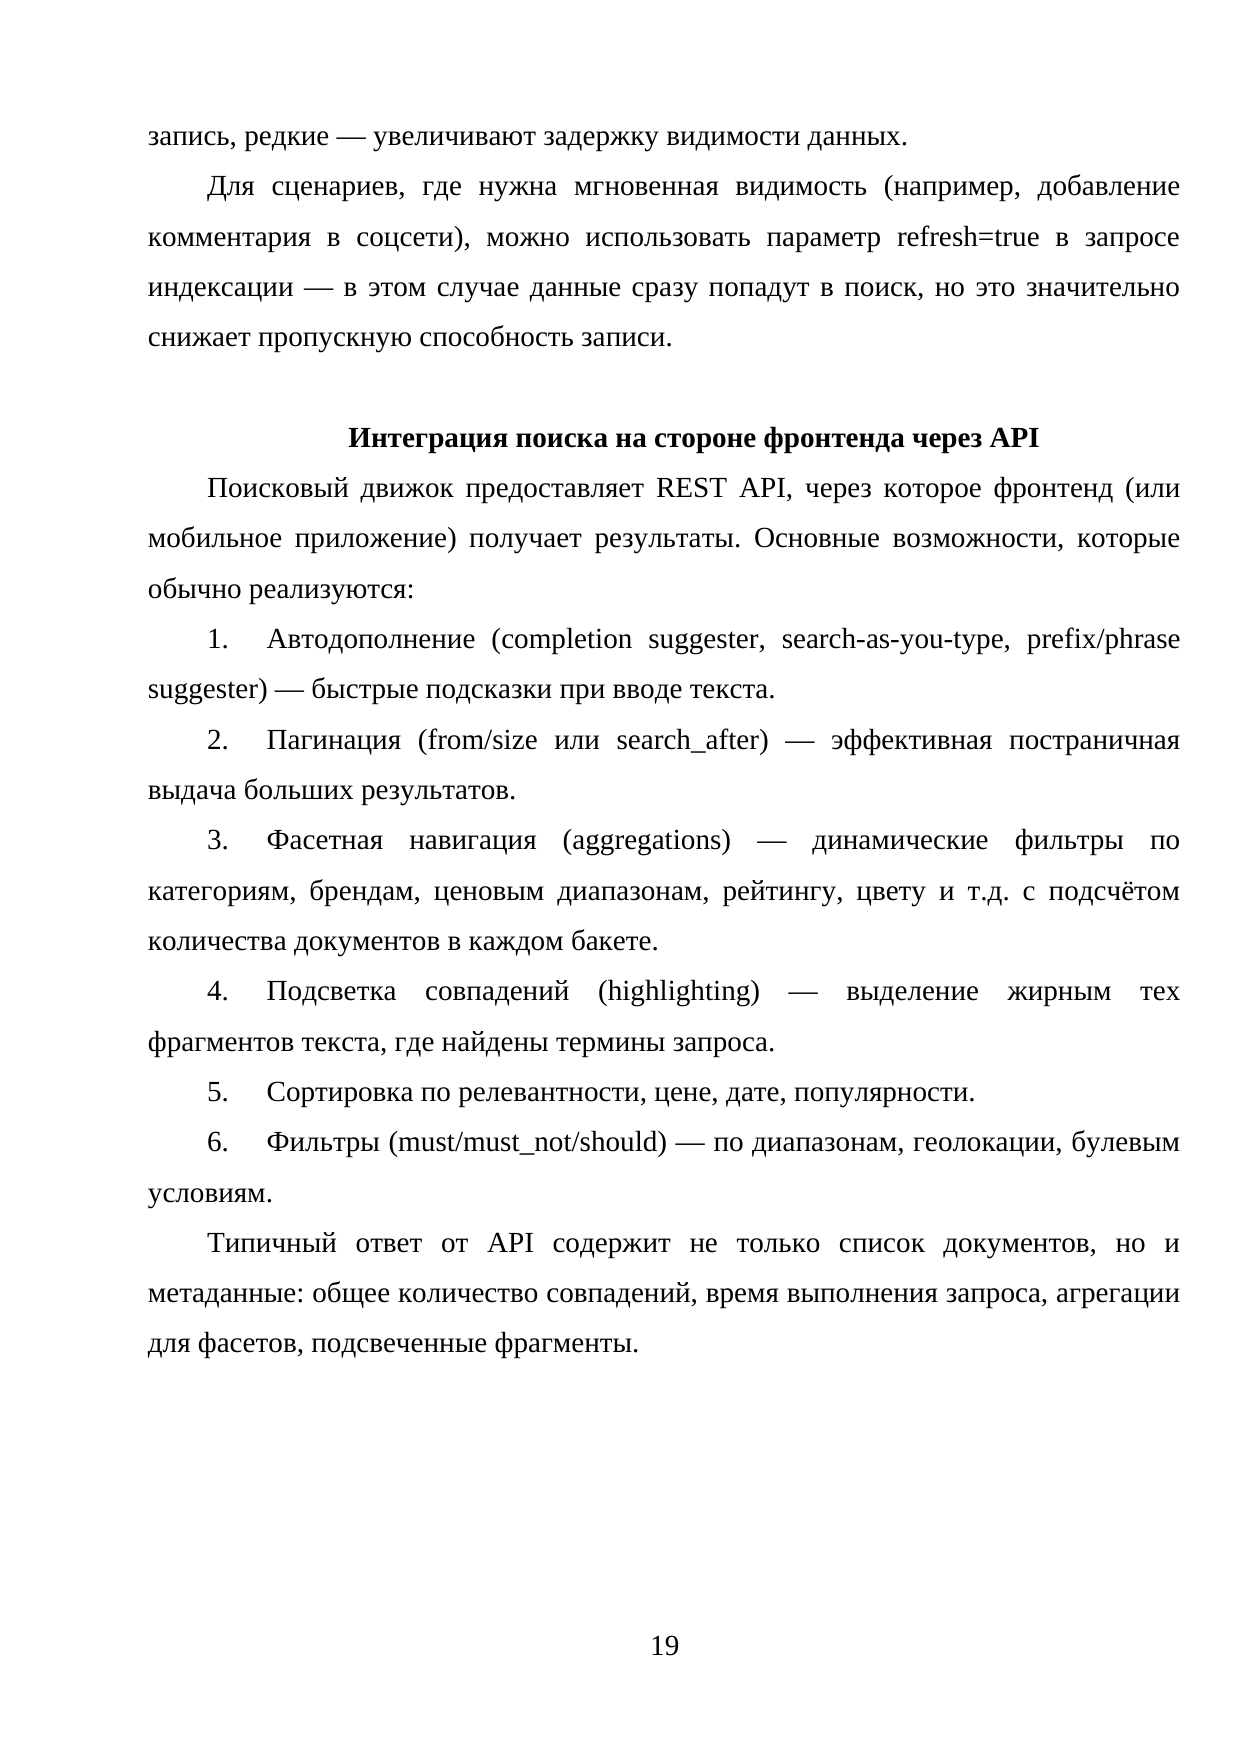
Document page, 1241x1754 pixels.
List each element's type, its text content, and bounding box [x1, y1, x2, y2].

list Пагинация (from/size или search_after) — эффективная постраничная выдача больших результатов. [148, 722, 1181, 806]
list Фасетная навигация (aggregations) — динамические фильтры по категориям, брендам, ценовым диапазонам, рейтингу, цвету и т.д. с подсчётом количества документов в каждом бакете. [148, 822, 1181, 957]
list Фильтры (must/must_not/should) — по диапазонам, геолокации, булевым условиям. [148, 1124, 1181, 1208]
text Поисковый движок предоставляет REST API, через которое фронтенд (или мобильное приложение) получает результаты. Основные возможности, которые обычно реализуются: [148, 470, 1181, 604]
text Типичный ответ от API содержит не только список документов, но и метаданные: общее количество совпадений, время выполнения запроса, агрегации для фасетов, подсвеченные фрагменты. [148, 1225, 1181, 1359]
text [148, 118, 1181, 152]
list Сортировка по релевантности, цене, дате, популярности. [148, 1074, 1181, 1108]
list Автодополнение (completion suggester, search-as-you-type, prefix/phrase suggester) — быстрые подсказки при вводе текста. [148, 621, 1181, 705]
list Подсветка совпадений (highlighting) — выделение жирным тех фрагментов текста, где найдены термины запроса. [148, 973, 1181, 1057]
subtitle Интеграция поиска на стороне фронтенда через API [148, 420, 1181, 453]
text Для сценариев, где нужна мгновенная видимость (например, добавление комментария в соцсети), можно использовать параметр refresh=true в запросе индексации — в этом случае данные сразу попадут в поиск, но это значительно снижает пропускную способность записи. [148, 168, 1181, 353]
